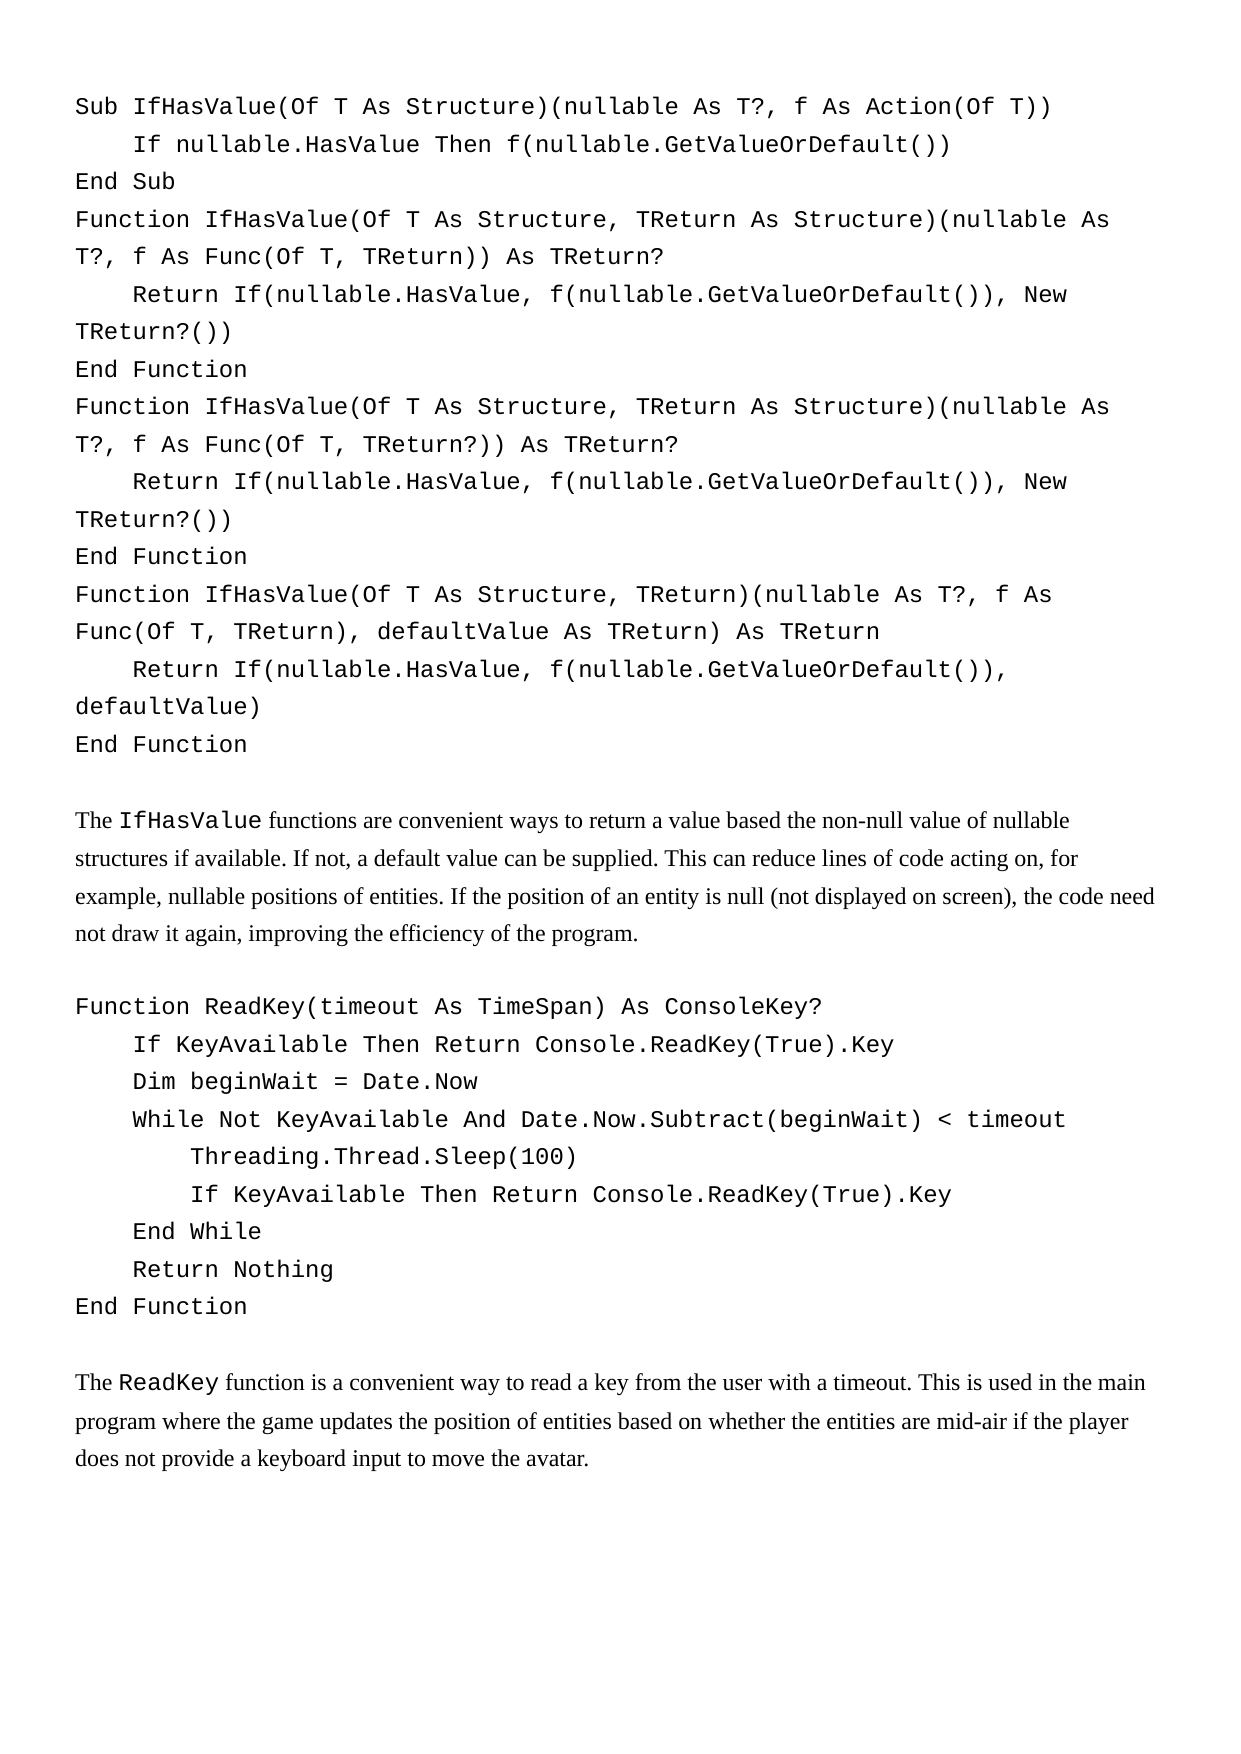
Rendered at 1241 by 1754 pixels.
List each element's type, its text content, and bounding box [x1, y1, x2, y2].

text The ReadKey function is a convenient way to read a key from the user with a timeout. This is used in the main program where the game updates the position of entities based on whether the entities are mid-air if the player does not provide a keyboard input to move the avatar. [75, 1364, 1165, 1477]
text End Sub [75, 164, 1165, 202]
text While Not KeyAvailable And Date.Now.Subtract(beginWait) < timeout [75, 1102, 1165, 1139]
text Return If(nullable.HasValue, f(nullable.GetValueOrDefault()), New TReturn?()) [75, 277, 1165, 352]
text If nullable.HasValue Then f(nullable.GetValueOrDefault()) [75, 127, 1165, 164]
text Function ReadKey(timeout As TimeSpan) As ConsoleKey? [75, 989, 1165, 1027]
text Threading.Thread.Sleep(100) [75, 1139, 1165, 1177]
text End Function [75, 539, 1165, 577]
text Return If(nullable.HasValue, f(nullable.GetValueOrDefault()), defaultValue) [75, 652, 1165, 727]
text End Function [75, 727, 1165, 764]
text Return If(nullable.HasValue, f(nullable.GetValueOrDefault()), New TReturn?()) [75, 464, 1165, 539]
text Function IfHasValue(Of T As Structure, TReturn)(nullable As T?, f As Func(Of T, TReturn), defaultValue As TReturn) As TReturn [75, 577, 1165, 652]
text Sub IfHasValue(Of T As Structure)(nullable As T?, f As Action(Of T)) [75, 89, 1165, 127]
text Return Nothing [75, 1252, 1165, 1289]
text Function IfHasValue(Of T As Structure, TReturn As Structure)(nullable As T?, f As Func(Of T, TReturn?)) As TReturn? [75, 389, 1165, 464]
text End Function [75, 1289, 1165, 1327]
text Dim beginWait = Date.Now [75, 1064, 1165, 1102]
text The IfHasValue functions are convenient ways to return a value based the non-null value of nullable structures if available. If not, a default value can be supplied. This can reduce lines of code acting on, for example, nullable positions of entities. If the position of an entity is null (not displayed on screen), the code need not draw it again, improving the efficiency of the program. [75, 802, 1165, 952]
text Function IfHasValue(Of T As Structure, TReturn As Structure)(nullable As T?, f As Func(Of T, TReturn)) As TReturn? [75, 202, 1165, 277]
text If KeyAvailable Then Return Console.ReadKey(True).Key [75, 1177, 1165, 1214]
text If KeyAvailable Then Return Console.ReadKey(True).Key [75, 1027, 1165, 1064]
text End Function [75, 352, 1165, 389]
text End While [75, 1214, 1165, 1252]
